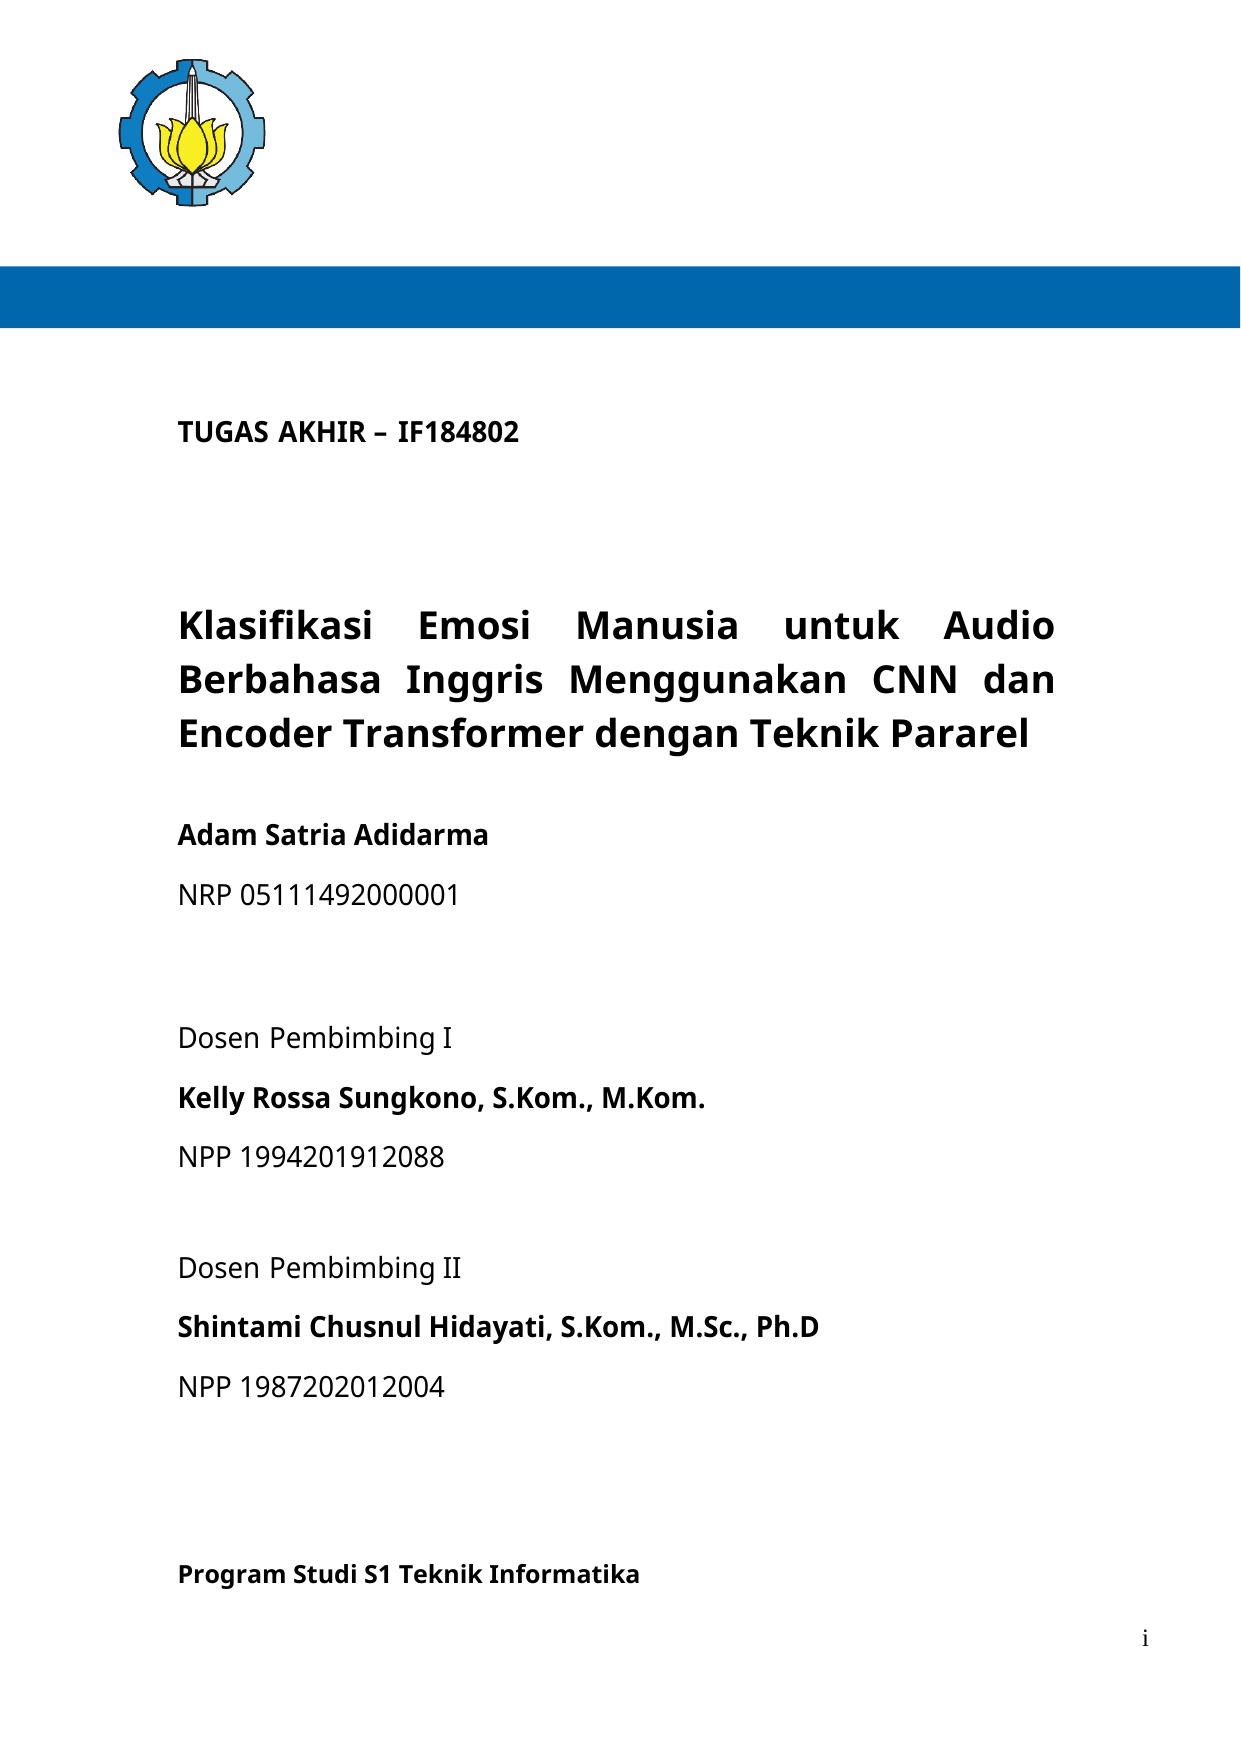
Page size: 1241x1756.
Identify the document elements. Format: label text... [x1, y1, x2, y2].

text NPP 1987202012004 [177, 1366, 1149, 1406]
text Kelly Rossa Sungkono, S.Kom., M.Kom. [177, 1077, 1149, 1117]
text NRP 05111492000001 [177, 874, 1149, 914]
text TUGAS AKHIR – IF184802 [177, 411, 1149, 451]
text Program Studi S1 Teknik Informatika [118, 1556, 1149, 1591]
text Klasifikasi Emosi Manusia untuk Audio Berbahasa Inggris Menggunakan CNN dan Encoder Transformer dengan Teknik Pararel [177, 598, 1056, 759]
text Dosen Pembimbing II [177, 1247, 1149, 1287]
text Shintami Chusnul Hidayati, S.Kom., M.Sc., Ph.D [177, 1307, 1149, 1346]
picture [118, 59, 266, 207]
text NPP 1994201912088 [177, 1137, 1149, 1176]
text Adam Satria Adidarma [177, 815, 1149, 854]
text Dosen Pembimbing I [118, 1018, 1149, 1057]
